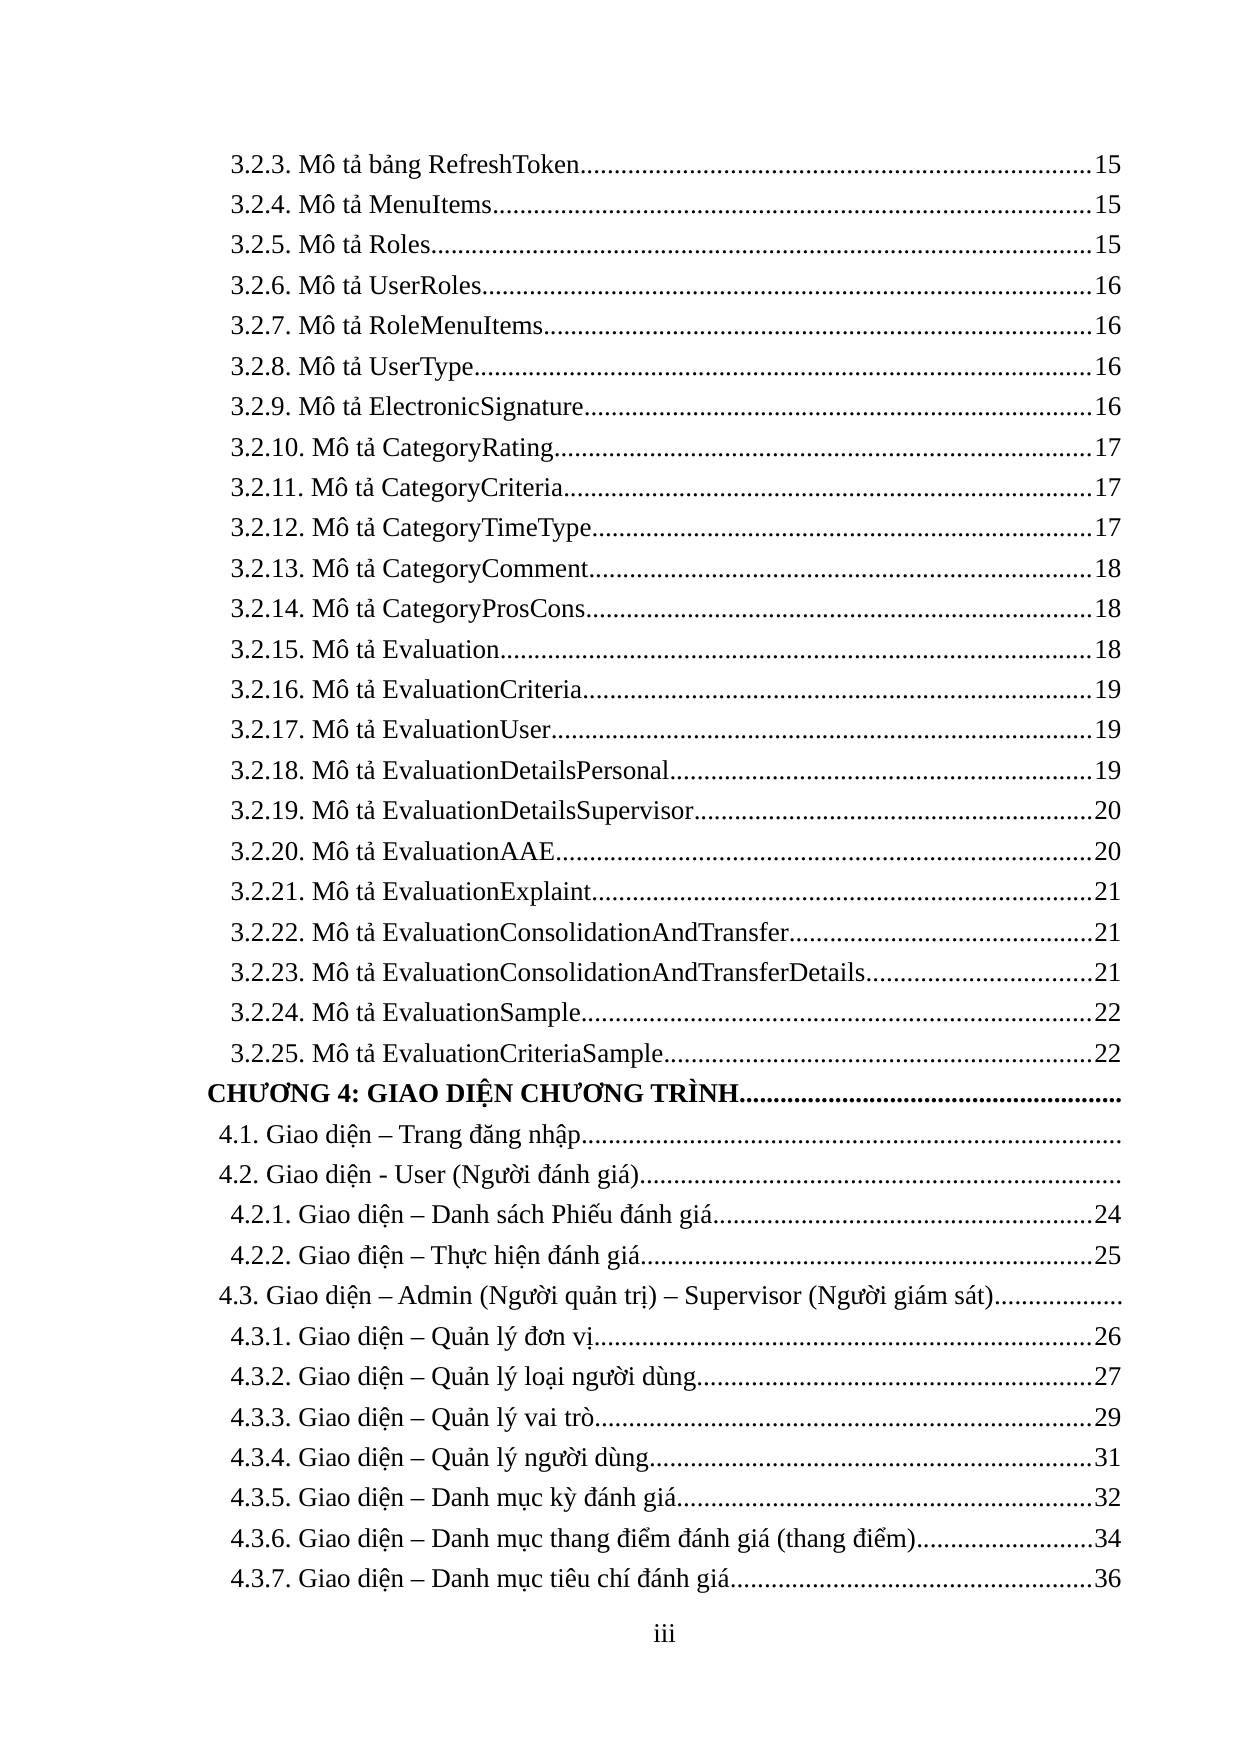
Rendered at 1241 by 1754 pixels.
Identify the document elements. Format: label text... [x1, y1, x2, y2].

text 3.2.20. Mô tả EvaluationAAE 20 [207, 835, 1122, 866]
text 3.2.18. Mô tả EvaluationDetailsPersonal 19 [207, 754, 1122, 785]
text 3.2.13. Mô tả CategoryComment 18 [207, 552, 1122, 583]
text 3.2.10. Mô tả CategoryRating 17 [207, 431, 1122, 462]
text 3.2.21. Mô tả EvaluationExplaint 21 [207, 875, 1122, 906]
text 3.2.12. Mô tả CategoryTimeType 17 [207, 511, 1122, 543]
text 3.2.19. Mô tả EvaluationDetailsSupervisor 20 [207, 794, 1122, 826]
text 3.2.15. Mô tả Evaluation 18 [207, 633, 1122, 664]
text 4.3. Giao diện – Admin (Người quản trị) – Supervisor (Người giám sát) 26 [207, 1279, 1122, 1311]
text 3.2.23. Mô tả EvaluationConsolidationAndTransferDetails 21 [207, 956, 1122, 987]
text 4.3.2. Giao diện – Quản lý loại người dùng 27 [207, 1360, 1122, 1391]
text 4.3.7. Giao diện – Danh mục tiêu chí đánh giá 36 [207, 1562, 1122, 1593]
text 3.2.7. Mô tả RoleMenuItems 16 [207, 309, 1122, 341]
text 3.2.11. Mô tả CategoryCriteria 17 [207, 471, 1122, 502]
text 3.2.22. Mô tả EvaluationConsolidationAndTransfer 21 [207, 916, 1122, 947]
text 4.2.1. Giao diện – Danh sách Phiếu đánh giá 24 [207, 1198, 1122, 1230]
text 3.2.6. Mô tả UserRoles 16 [207, 269, 1122, 300]
text 4.3.4. Giao diện – Quản lý người dùng 31 [207, 1441, 1122, 1472]
text 4.3.6. Giao diện – Danh mục thang điểm đánh giá (thang điểm) 34 [207, 1522, 1122, 1553]
text CHƯƠNG 4: GIAO DIỆN CHƯƠNG TRÌNH 23 [207, 1077, 1122, 1108]
text 3.2.17. Mô tả EvaluationUser 19 [207, 713, 1122, 745]
text 4.2. Giao diện - User (Người đánh giá) 24 [207, 1158, 1122, 1189]
text 3.2.3. Mô tả bảng RefreshToken 15 [207, 148, 1122, 179]
text 3.2.8. Mô tả UserType 16 [207, 350, 1122, 381]
text 4.3.3. Giao diện – Quản lý vai trò 29 [207, 1401, 1122, 1432]
text 3.2.16. Mô tả EvaluationCriteria 19 [207, 673, 1122, 704]
text 4.3.1. Giao diện – Quản lý đơn vị 26 [207, 1320, 1122, 1351]
text 3.2.5. Mô tả Roles 15 [207, 228, 1122, 260]
text 3.2.14. Mô tả CategoryProsCons 18 [207, 592, 1122, 623]
text 3.2.24. Mô tả EvaluationSample 22 [207, 996, 1122, 1028]
text 3.2.9. Mô tả ElectronicSignature 16 [207, 390, 1122, 421]
text 3.2.4. Mô tả MenuItems 15 [207, 188, 1122, 219]
text 4.1. Giao diện – Trang đăng nhập 23 [207, 1118, 1122, 1149]
text 4.2.2. Giao điện – Thực hiện đánh giá 25 [207, 1239, 1122, 1270]
text 4.3.5. Giao diện – Danh mục kỳ đánh giá 32 [207, 1481, 1122, 1513]
text 3.2.25. Mô tả EvaluationCriteriaSample 22 [207, 1037, 1122, 1068]
